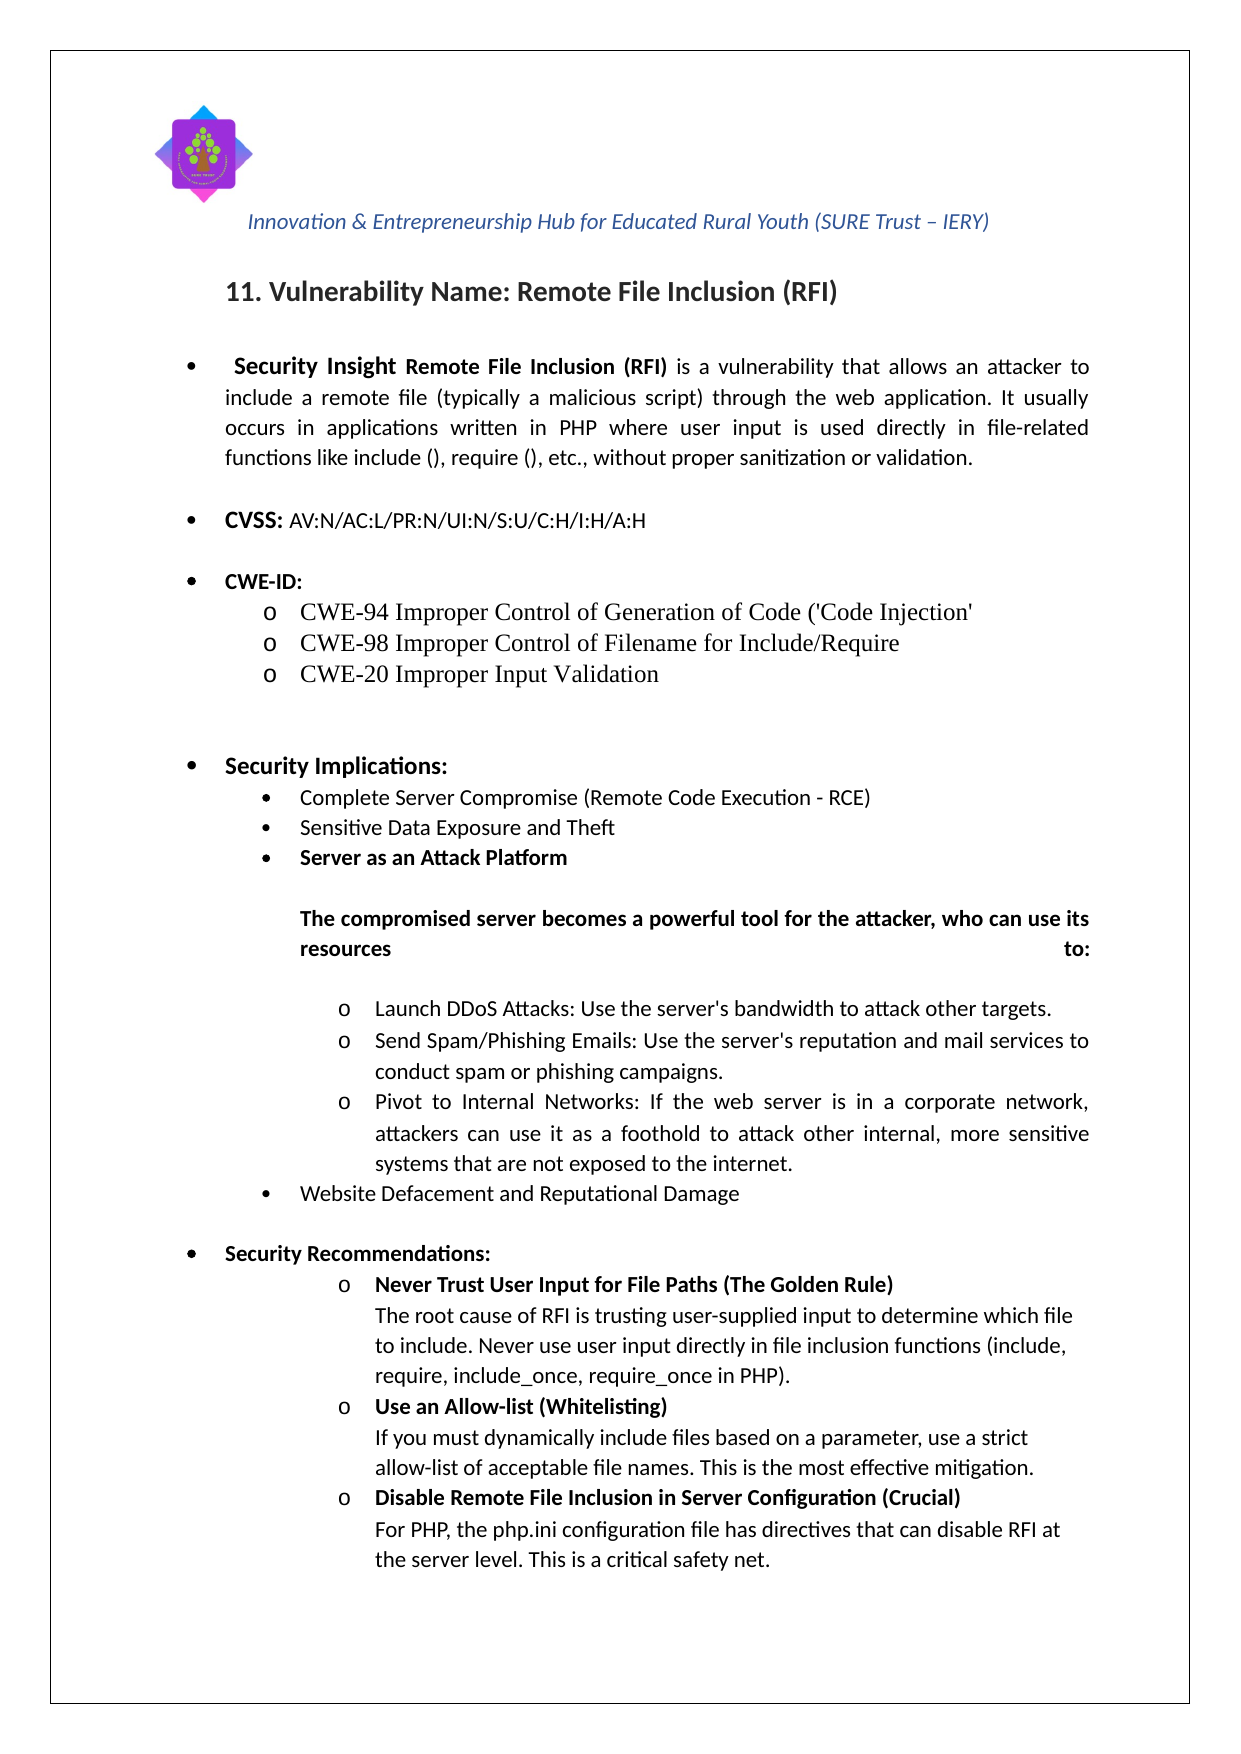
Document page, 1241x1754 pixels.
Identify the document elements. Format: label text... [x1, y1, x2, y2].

list Vulnerability Name: Remote File Inclusion (RFI) [225, 273, 1090, 309]
list CWE-98 Improper Control of Filename for Include/Require [262, 628, 1090, 659]
list CVSS: AV:N/AC:L/PR:N/UI:N/S:U/C:H/I:H/A:H [187, 504, 1090, 534]
list Security Insight Remote File Inclusion (RFI) is a vulnerability that allows an attacker to include a remote file (typically a malicious script) through the web application. It usually occurs in applications written in PHP where user input is used directly in file-related functions like include (), require (), etc., without proper sanitization or validation. [187, 350, 1090, 471]
list CWE-94 Improper Control of Generation of Code ('Code Injection' [262, 597, 1090, 628]
list Security Implications: [187, 750, 1090, 781]
list Security Recommendations: [187, 1239, 1090, 1268]
list Sensitive Data Exposure and Theft [262, 813, 1090, 841]
picture [150, 101, 255, 207]
list CWE-ID: [187, 567, 1090, 595]
list Website Defacement and Reputational Damage [262, 1179, 1090, 1207]
list Send Spam/Phishing Emails: Use the server's reputation and mail services to conduct spam or phishing campaigns. [337, 1026, 1090, 1085]
list Disable Remote File Inclusion in Server Configuration (Crucial) For PHP, the php.ini configuration file has directives that can disable RFI at the server level. This is a critical safety net. [337, 1483, 1090, 1573]
list Server as an Attack Platform [262, 843, 1090, 871]
list CWE-20 Improper Input Validation [262, 659, 1090, 689]
list Launch DDoS Attacks: Use the server's bandwidth to attack other targets. [337, 994, 1090, 1023]
list The compromised server becomes a powerful tool for the attacker, who can use its resources to: [300, 873, 1090, 992]
list Use an Allow-list (Whitelisting) If you must dynamically include files based on a parameter, use a strict allow-list of acceptable file names. This is the most effective mitigation. [337, 1392, 1090, 1481]
list Complete Server Compromise (Remote Code Execution - RCE) [262, 783, 1090, 811]
list Pivot to Internal Networks: If the web server is in a corporate network, attackers can use it as a foothold to attack other internal, more sensitive systems that are not exposed to the internet. [337, 1087, 1090, 1177]
list Never Trust User Input for File Paths (The Golden Rule) The root cause of RFI is trusting user-supplied input to determine which file to include. Never use user input directly in file inclusion functions (include, require, include_once, require_once in PHP). [337, 1270, 1090, 1389]
